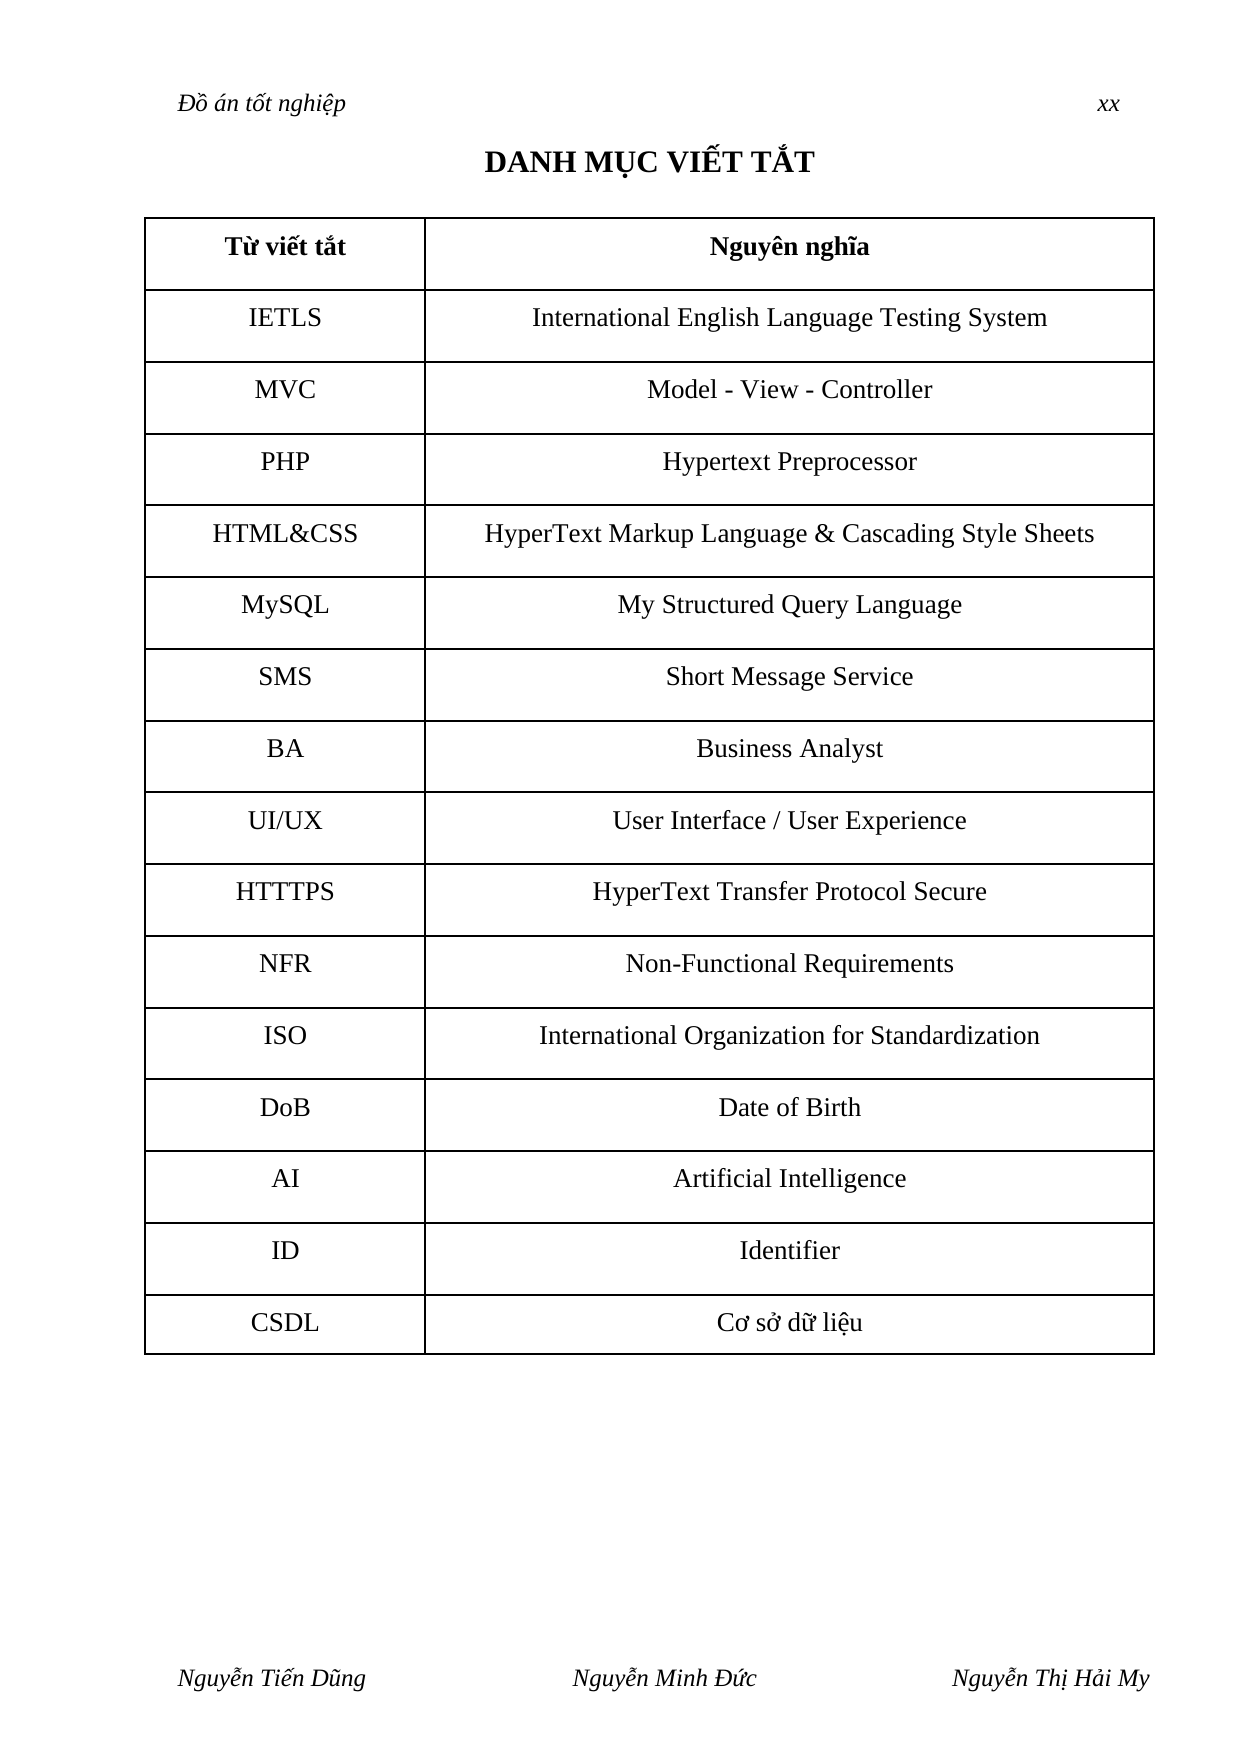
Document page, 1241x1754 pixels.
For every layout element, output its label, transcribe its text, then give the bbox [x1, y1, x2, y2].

table_cell HTML&CSS [146, 506, 424, 576]
table_cell ISO [146, 1009, 424, 1078]
table_cell SMS [146, 650, 424, 719]
table_cell MySQL [146, 578, 424, 648]
table_cell User Interface / User Experience [426, 793, 1153, 863]
table_cell AI [146, 1152, 424, 1222]
table_cell International English Language Testing System [426, 291, 1153, 361]
table_cell NFR [146, 937, 424, 1007]
table_cell BA [146, 722, 424, 791]
table_cell IETLS [146, 291, 424, 361]
table_cell Model - View - Controller [426, 363, 1153, 432]
table_cell MVC [146, 363, 424, 432]
table_cell Non-Functional Requirements [426, 937, 1153, 1007]
table_cell Cơ sở dữ liệu [426, 1296, 1153, 1353]
table_cell DoB [146, 1080, 424, 1150]
table_cell ID [146, 1224, 424, 1294]
table_cell PHP [146, 435, 424, 504]
table_cell Date of Birth [426, 1080, 1153, 1150]
table_cell Hypertext Preprocessor [426, 435, 1153, 504]
table_cell My Structured Query Language [426, 578, 1153, 648]
table_cell International Organization for Standardization [426, 1009, 1153, 1078]
table_cell HTTTPS [146, 865, 424, 935]
table_header Nguyên nghĩa [426, 219, 1153, 289]
table_cell Artificial Intelligence [426, 1152, 1153, 1222]
table_cell UI/UX [146, 793, 424, 863]
table_cell CSDL [146, 1296, 424, 1353]
subtitle DANH MỤC VIẾT TẮT [177, 144, 1122, 179]
table_header Từ viết tắt [146, 219, 424, 289]
table_cell HyperText Transfer Protocol Secure [426, 865, 1153, 935]
table_cell HyperText Markup Language & Cascading Style Sheets [426, 506, 1153, 576]
table_cell Short Message Service [426, 650, 1153, 719]
table_cell Business Analyst [426, 722, 1153, 791]
table_cell Identifier [426, 1224, 1153, 1294]
